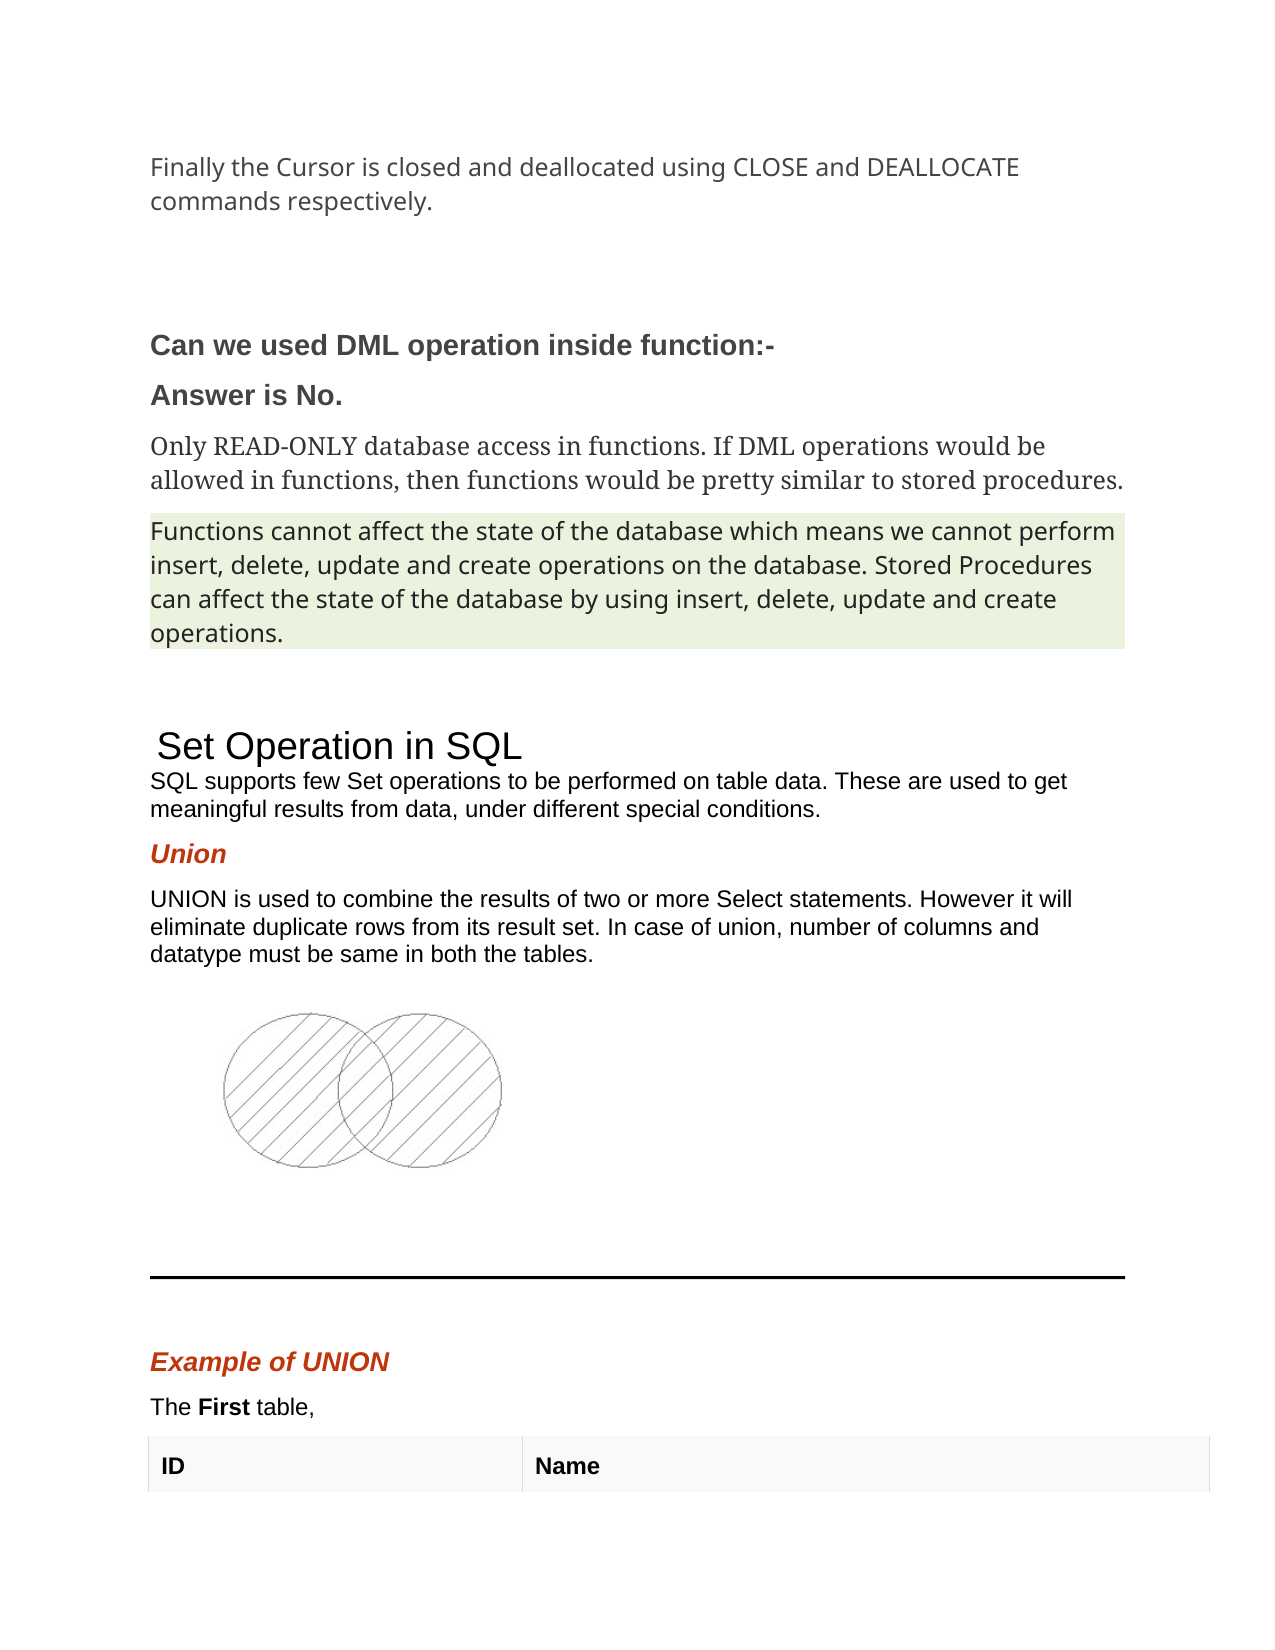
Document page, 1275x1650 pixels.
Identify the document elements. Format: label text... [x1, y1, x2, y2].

text Can we used DML operation inside function:- [150, 328, 1125, 362]
table_header Name [523, 1436, 1209, 1492]
subtitle Union [150, 838, 1125, 869]
text Only READ-ONLY database access in functions. If DML operations would be allowed in functions, then functions would be pretty similar to stored procedures. [150, 428, 1125, 497]
picture [150, 983, 683, 1245]
text The First table, [150, 1393, 1125, 1420]
text Answer is No. [150, 378, 1125, 412]
text SQL supports few Set operations to be performed on table data. These are used to get meaningful results from data, under different special conditions. [150, 767, 1125, 822]
subtitle Example of UNION [150, 1346, 1125, 1377]
text UNION is used to combine the results of two or more Select statements. However it will eliminate duplicate rows from its result set. In case of union, number of columns and datatype must be same in both the tables. [150, 885, 1125, 968]
text Functions cannot affect the state of the database which means we cannot perform insert, delete, update and create operations on the database. Stored Procedures can affect the state of the database by using insert, delete, update and create operations. [150, 513, 1125, 649]
text Set Operation in SQL [150, 723, 1125, 767]
table_header ID [149, 1436, 522, 1492]
text Finally the Cursor is closed and deallocated using CLOSE and DEALLOCATE commands respectively. [150, 150, 1125, 218]
